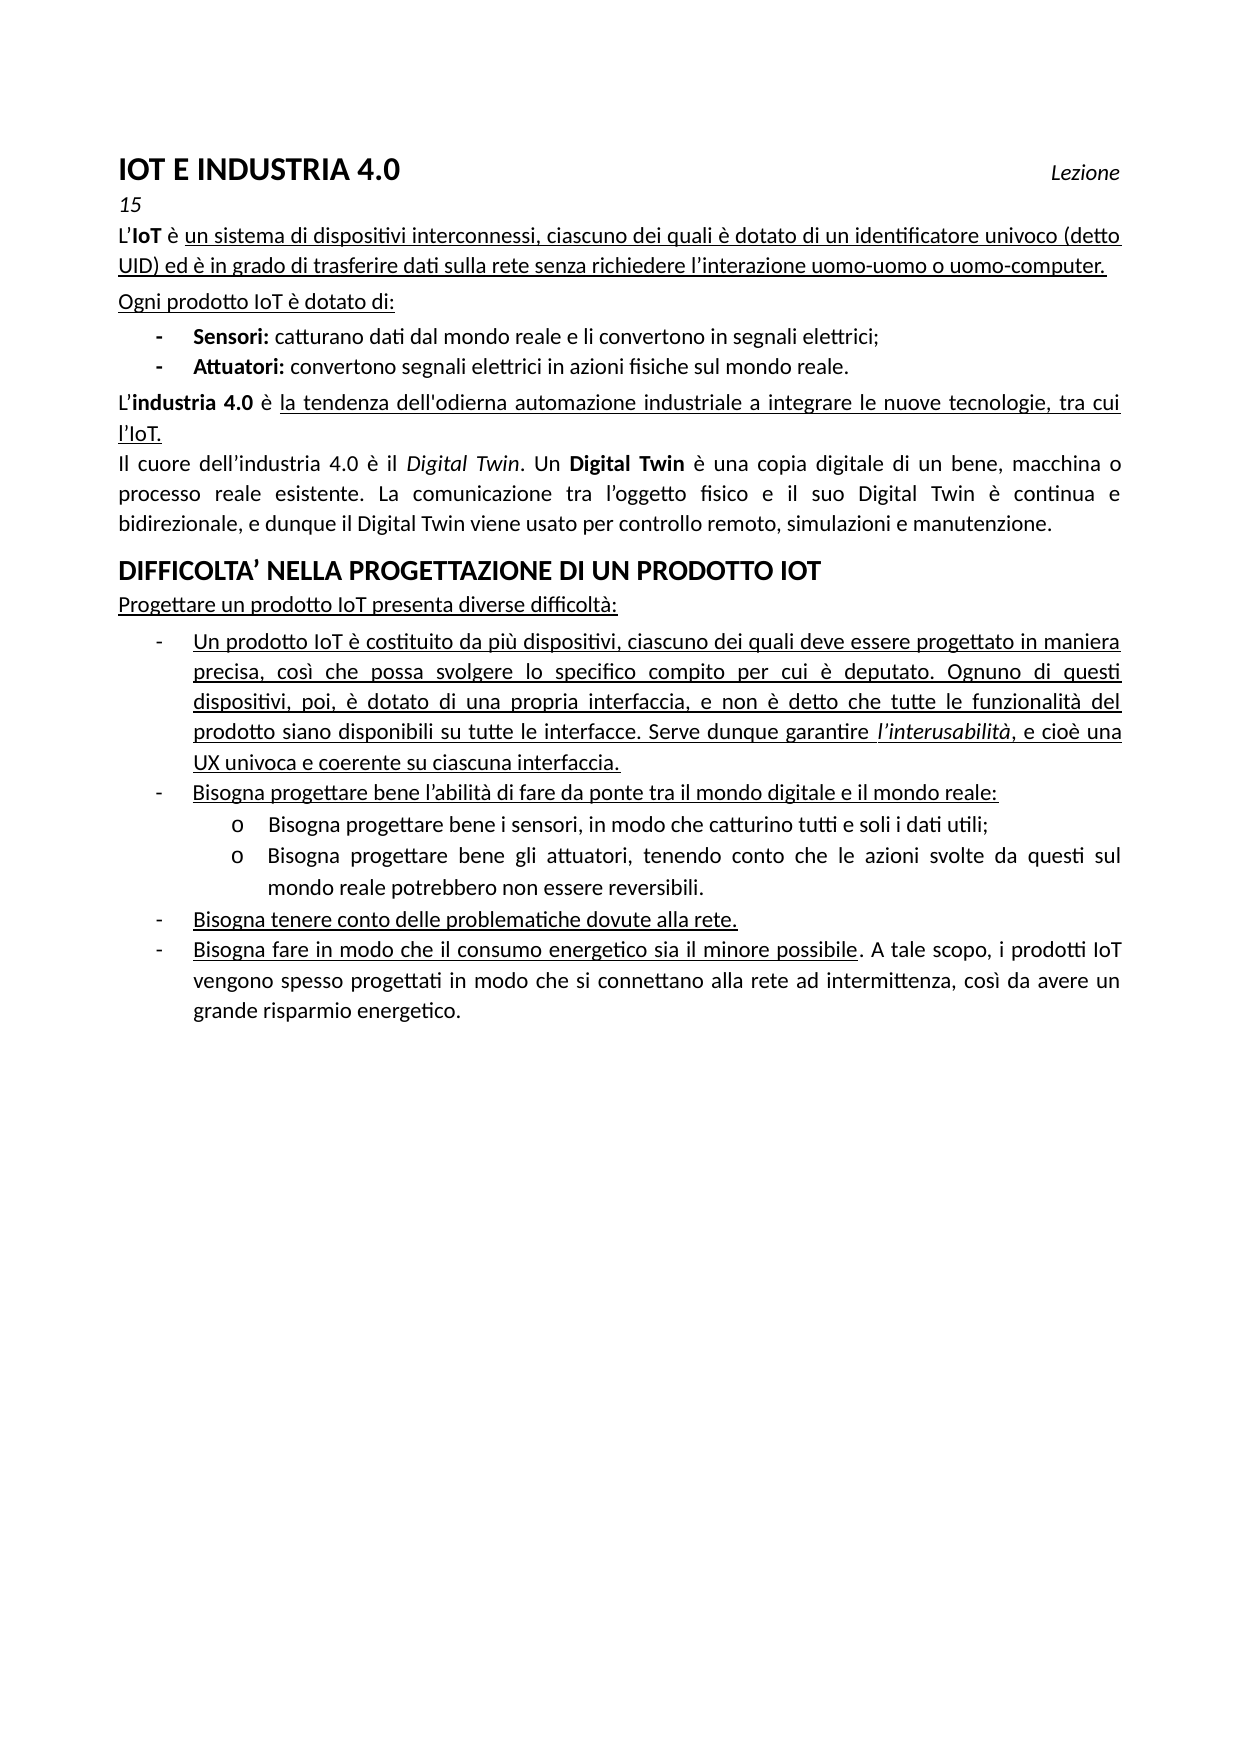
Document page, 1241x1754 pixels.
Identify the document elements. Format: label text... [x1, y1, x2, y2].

text DIFFICOLTA’ NELLA PROGETTAZIONE DI UN PRODOTTO IOT [118, 552, 1122, 588]
list Bisogna progettare bene gli attuatori, tenendo conto che le azioni svolte da questi sul mondo reale potrebbero non essere reversibili. [230, 842, 1122, 901]
text Il cuore dell’industria 4.0 è il Digital Twin. Un Digital Twin è una copia digitale di un bene, macchina o processo reale esistente. La comunicazione tra l’oggetto fisico e il suo Digital Twin è continua e bidirezionale, e dunque il Digital Twin viene usato per controllo remoto, simulazioni e manutenzione. [118, 449, 1122, 537]
list Bisogna fare in modo che il consumo energetico sia il minore possibile. A tale scopo, i prodotti IoT vengono spesso progettati in modo che si connettano alla rete ad intermittenza, così da avere un grande risparmio energetico. [156, 936, 1122, 1024]
text Progettare un prodotto IoT presenta diverse difficoltà: [118, 590, 1122, 618]
list Un prodotto IoT è costituito da più dispositivi, ciascuno dei quali deve essere progettato in maniera precisa, così che possa svolgere lo specifico compito per cui è deputato. Ognuno di questi dispositivi, poi, è dotato di una propria interfaccia, e non è detto che tutte le funzionalità del prodotto siano disponibili su tutte le interfacce. Serve dunque garantire l’interusabilità, e cioè una UX univoca e coerente su ciascuna interfaccia. [156, 627, 1122, 776]
text IOT E INDUSTRIA 4.0 Lezione 15 [118, 148, 1122, 218]
list Bisogna progettare bene i sensori, in modo che catturino tutti e soli i dati utili; [231, 810, 1122, 839]
text L’industria 4.0 è la tendenza dell'odierna automazione industriale a integrare le nuove tecnologie, tra cui l’IoT. [118, 388, 1122, 447]
list Bisogna tenere conto delle problematiche dovute alla rete. [156, 905, 1122, 933]
list Bisogna progettare bene l’abilità di fare da ponte tra il mondo digitale e il mondo reale: [155, 778, 1122, 806]
text Ogni prodotto IoT è dotato di: [118, 287, 1122, 315]
list Attuatori: convertono segnali elettrici in azioni fisiche sul mondo reale. [156, 352, 1122, 380]
list Sensori: catturano dati dal mondo reale e li convertono in segnali elettrici; [156, 322, 1122, 350]
text L’IoT è un sistema di dispositivi interconnessi, ciascuno dei quali è dotato di un identificatore univoco (detto UID) ed è in grado di trasferire dati sulla rete senza richiedere l’interazione uomo-uomo o uomo-computer. [118, 221, 1122, 279]
